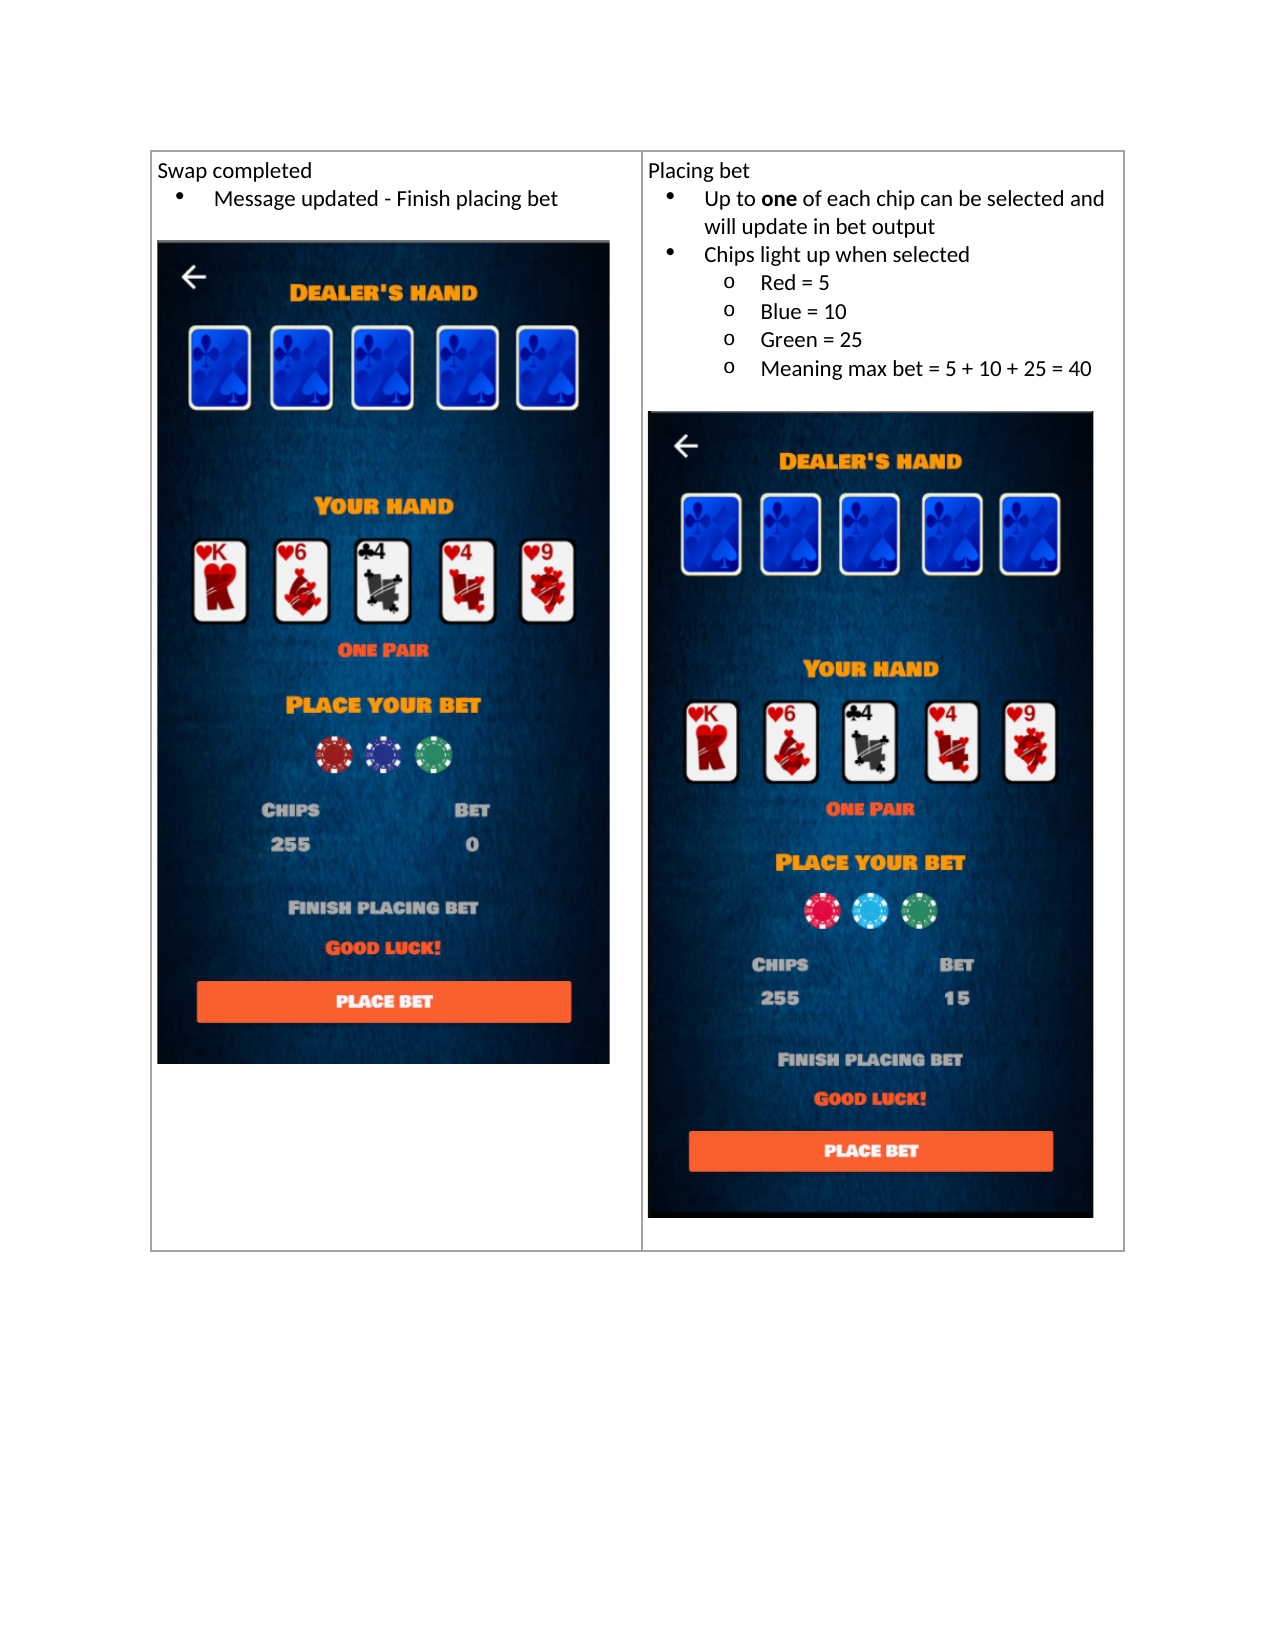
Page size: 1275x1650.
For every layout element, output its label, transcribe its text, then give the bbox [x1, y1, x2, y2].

picture [647, 411, 1094, 1218]
picture [157, 240, 610, 1064]
table_header Swap completed Message updated - Finish placing bet [152, 152, 641, 1250]
table_header Placing bet Up to one of each chip can be selected and will update in bet output Chips light up when selected Red = 5 Blue = 10 Green = 25 Meaning max bet = 5 + 10 + 25 = 40 [643, 152, 1123, 1250]
